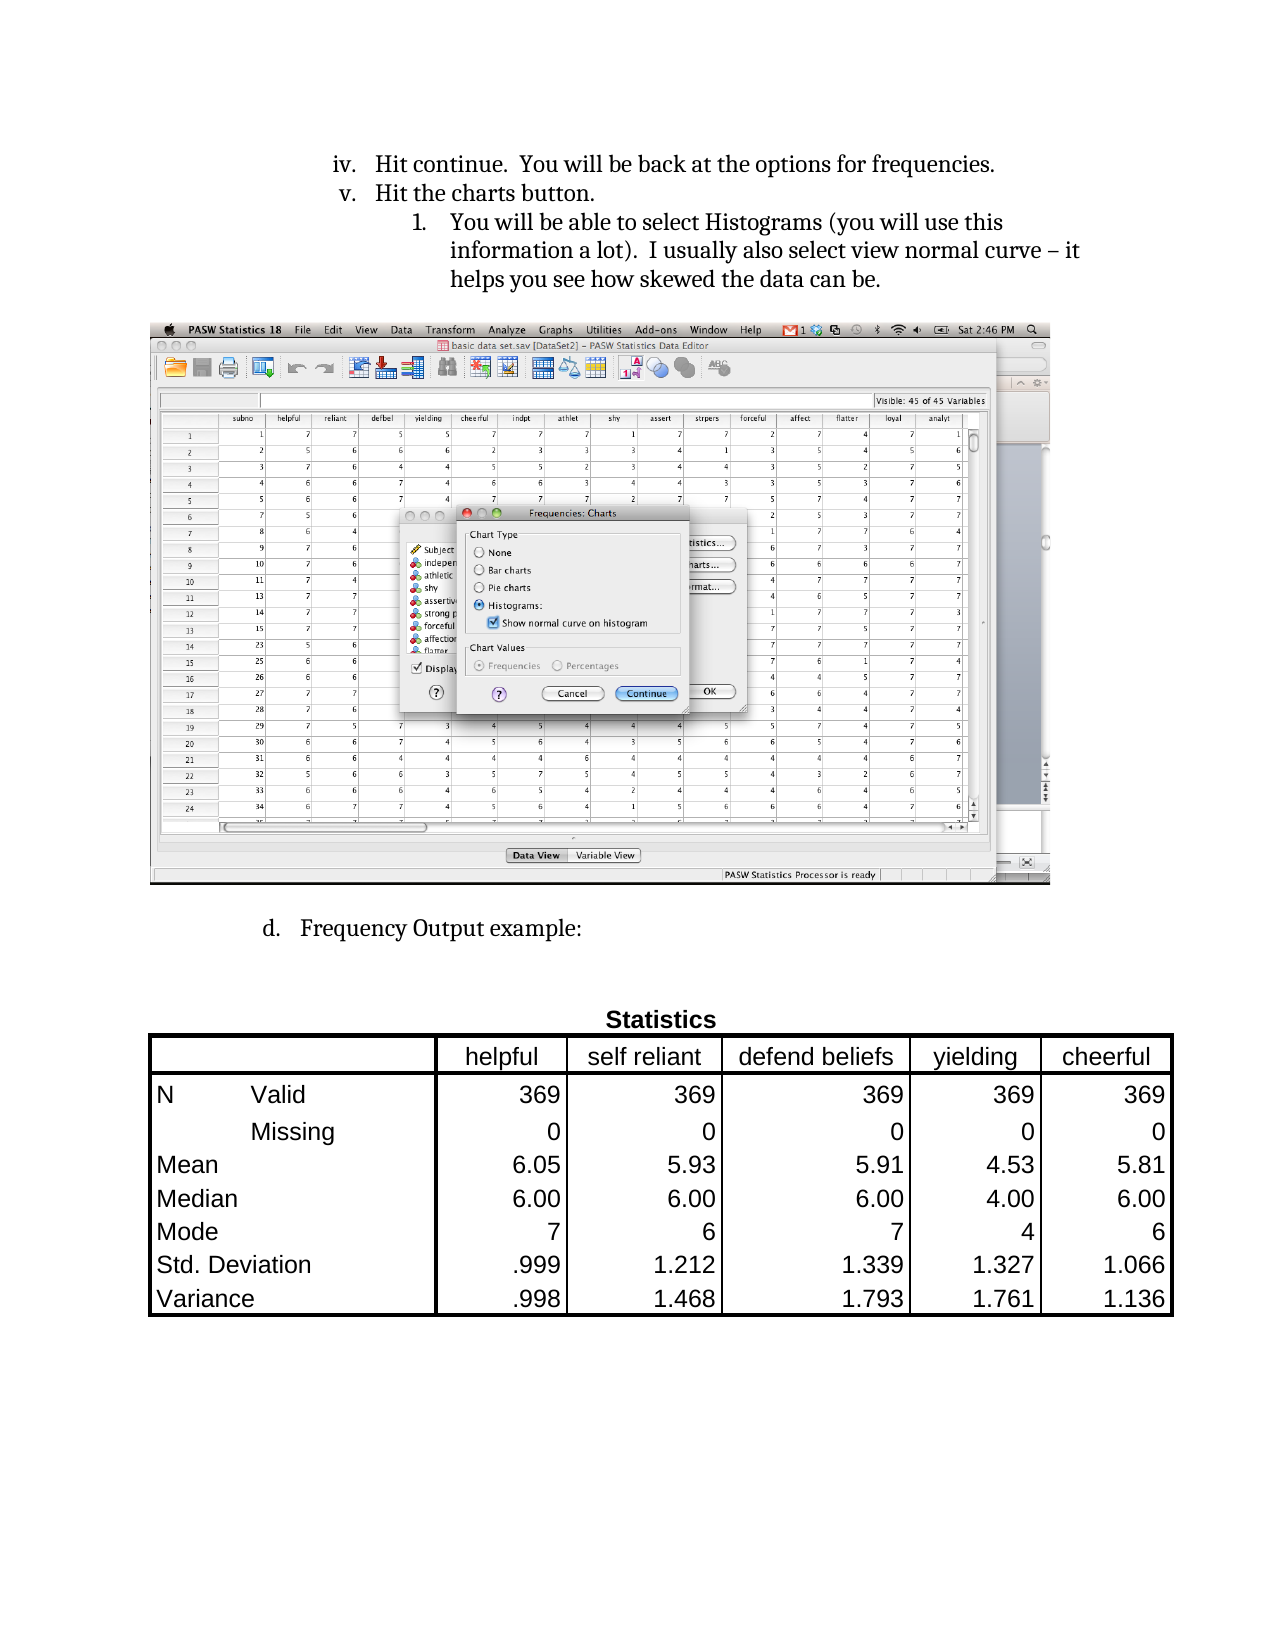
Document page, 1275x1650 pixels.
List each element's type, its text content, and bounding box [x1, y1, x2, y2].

table_cell 6 [568, 1213, 721, 1246]
table_cell 369 [568, 1075, 721, 1108]
table_cell 1.136 [1042, 1279, 1170, 1312]
table_cell 1.212 [568, 1246, 721, 1279]
table_cell self reliant [568, 1038, 721, 1071]
table_cell 369 [438, 1075, 566, 1108]
table_cell 4 [911, 1213, 1040, 1246]
table_cell helpful [438, 1038, 566, 1071]
table_cell defend beliefs [723, 1038, 909, 1071]
table_cell 1.327 [911, 1246, 1040, 1279]
table_cell 0 [568, 1108, 721, 1146]
table_cell 6.05 [438, 1146, 566, 1179]
table_cell 1.066 [1042, 1246, 1170, 1279]
table_cell .998 [438, 1279, 566, 1312]
table_cell Mode [152, 1213, 434, 1246]
table_cell 0 [1042, 1108, 1170, 1146]
table_cell 4.00 [911, 1179, 1040, 1212]
table_cell 6.00 [723, 1179, 909, 1212]
table_cell 6.00 [568, 1179, 721, 1212]
table_cell 6.00 [438, 1179, 566, 1212]
table_cell Valid [244, 1075, 434, 1108]
table_cell Missing [244, 1108, 434, 1146]
table_cell 6.00 [1042, 1179, 1170, 1212]
table_cell 0 [911, 1108, 1040, 1146]
list Frequency Output example: [262, 914, 1125, 942]
table_cell 1.793 [723, 1279, 909, 1312]
table_cell yielding [911, 1038, 1040, 1071]
table_cell 369 [1042, 1075, 1170, 1108]
table_cell cheerful [1042, 1038, 1170, 1071]
list Hit continue. You will be back at the options for frequencies. [356, 150, 1125, 179]
table_cell N [152, 1075, 244, 1146]
table_cell 5.91 [723, 1146, 909, 1179]
table_cell 5.81 [1042, 1146, 1170, 1179]
table_cell 6 [1042, 1213, 1170, 1246]
picture [150, 322, 1050, 885]
table_cell 0 [438, 1108, 566, 1146]
table_cell 0 [723, 1108, 909, 1146]
table_cell 1.339 [723, 1246, 909, 1279]
table_cell Std. Deviation [152, 1246, 434, 1279]
table_cell 7 [723, 1213, 909, 1246]
list You will be able to select Histograms (you will use this information a lot). I usually also select view normal curve – it helps you see how skewed the data can be. [412, 207, 1125, 294]
list Hit the charts button. [356, 179, 1125, 207]
table_cell Variance [152, 1279, 434, 1312]
table_cell 7 [438, 1213, 566, 1246]
table_cell Mean [152, 1146, 434, 1179]
table_cell 369 [723, 1075, 909, 1108]
table_cell [152, 1038, 434, 1071]
table_cell Median [152, 1179, 434, 1212]
table_cell 1.468 [568, 1279, 721, 1312]
table_cell 369 [911, 1075, 1040, 1108]
table_header Statistics [150, 1000, 1172, 1033]
table_cell 5.93 [568, 1146, 721, 1179]
table_cell 4.53 [911, 1146, 1040, 1179]
table_cell .999 [438, 1246, 566, 1279]
table_cell 1.761 [911, 1279, 1040, 1312]
